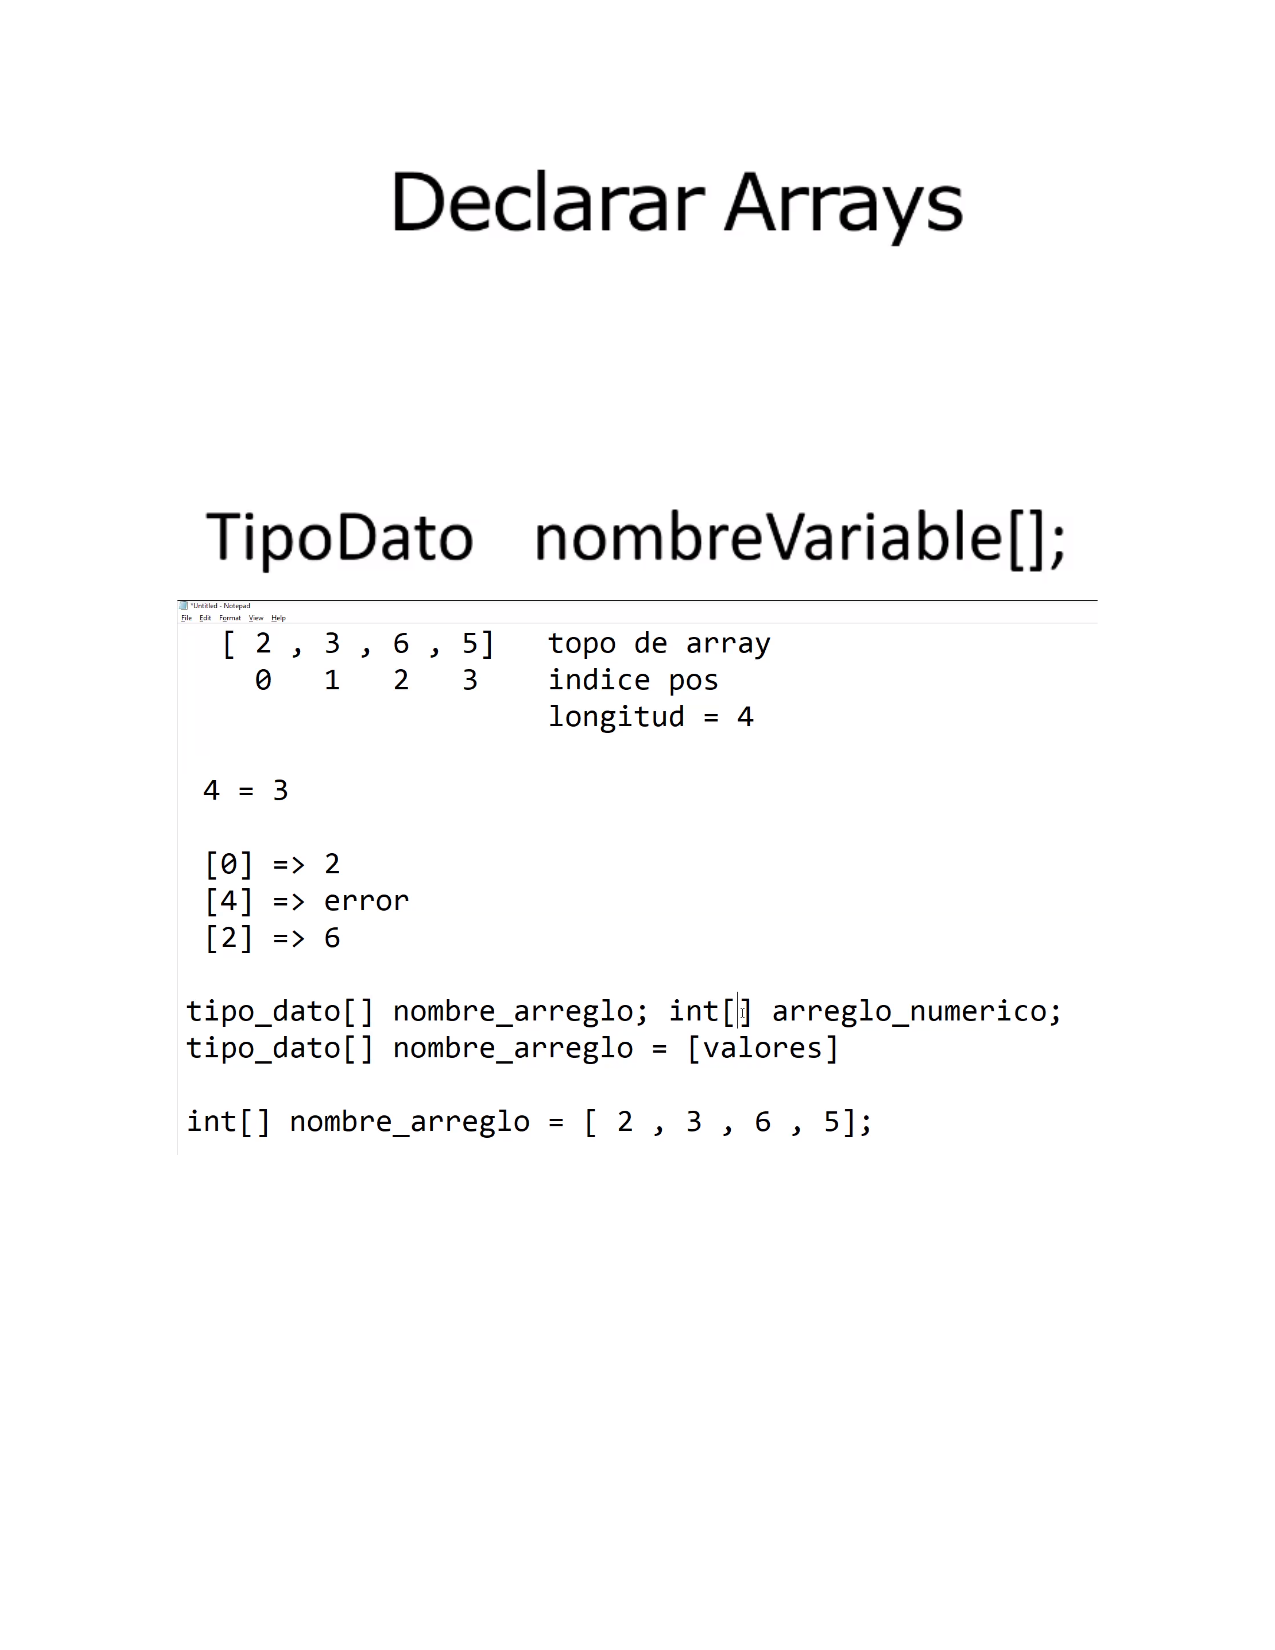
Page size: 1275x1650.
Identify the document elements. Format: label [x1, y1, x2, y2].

picture [177, 147, 1098, 599]
picture [177, 600, 1098, 1155]
